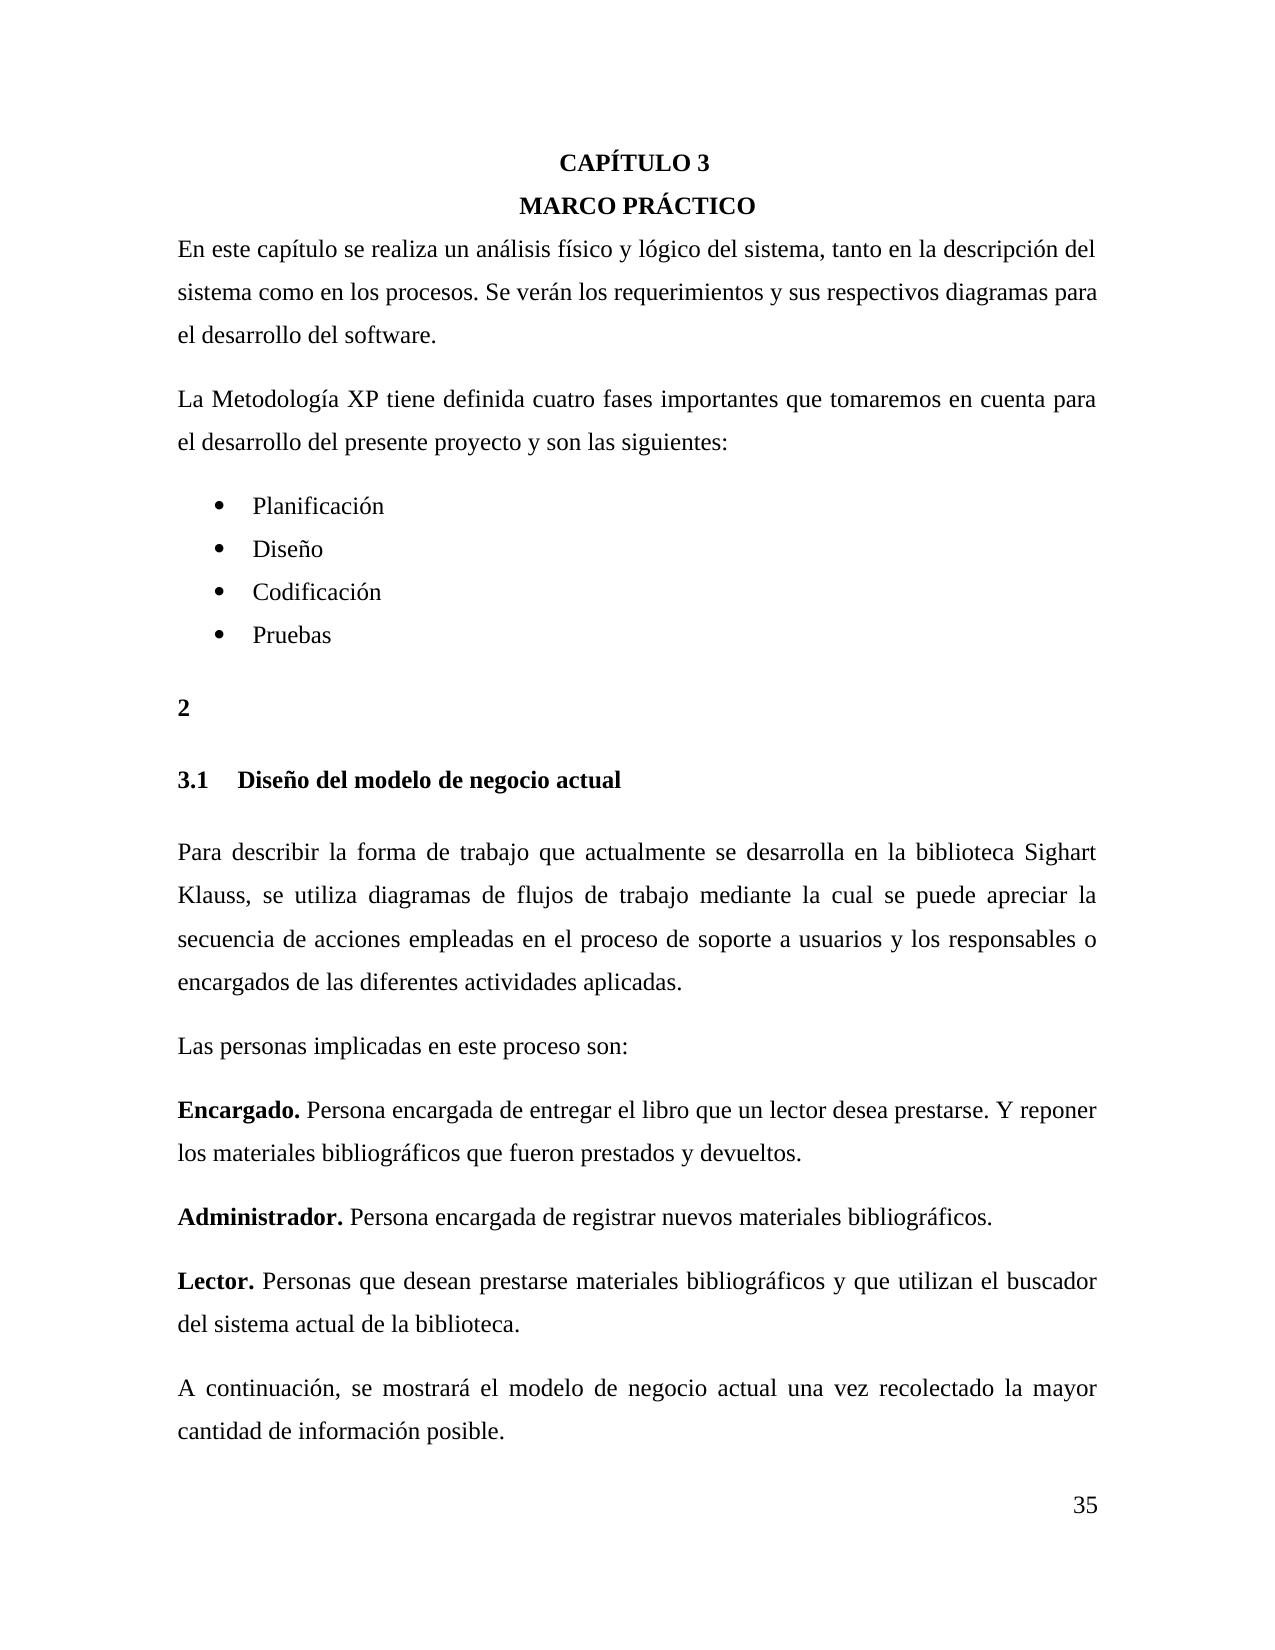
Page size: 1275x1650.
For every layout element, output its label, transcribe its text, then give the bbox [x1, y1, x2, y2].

list Planificación [215, 491, 1098, 520]
text En este capítulo se realiza un análisis físico y lógico del sistema, tanto en la descripción del sistema como en los procesos. Se verán los requerimientos y sus respectivos diagramas para el desarrollo del software. [177, 234, 1098, 349]
text Lector. Personas que desean prestarse materiales bibliográficos y que utilizan el buscador del sistema actual de la biblioteca. [177, 1266, 1098, 1338]
list Diseño [215, 534, 1098, 563]
list Pruebas [215, 621, 1098, 649]
text A continuación, se mostrará el modelo de negocio actual una vez recolectado la mayor cantidad de información posible. [177, 1373, 1098, 1445]
text MARCO PRÁCTICO [177, 191, 1098, 219]
text Encargado. Persona encargada de entregar el libro que un lector desea prestarse. Y reponer los materiales bibliográficos que fueron prestados y devueltos. [177, 1095, 1098, 1167]
text Administrador. Persona encargada de registrar nuevos materiales bibliográficos. [177, 1202, 1098, 1231]
text Las personas implicadas en este proceso son: [177, 1031, 1098, 1059]
subtitle Diseño del modelo de negocio actual [177, 765, 1098, 794]
text La Metodología XP tiene definida cuatro fases importantes que tomaremos en cuenta para el desarrollo del presente proyecto y son las siguientes: [177, 384, 1098, 456]
list Codificación [215, 577, 1098, 606]
text Para describir la forma de trabajo que actualmente se desarrolla en la biblioteca Sighart Klauss, se utiliza diagramas de flujos de trabajo mediante la cual se puede apreciar la secuencia de acciones empleadas en el proceso de soporte a usuarios y los responsables o encargados de las diferentes actividades aplicadas. [177, 837, 1098, 996]
